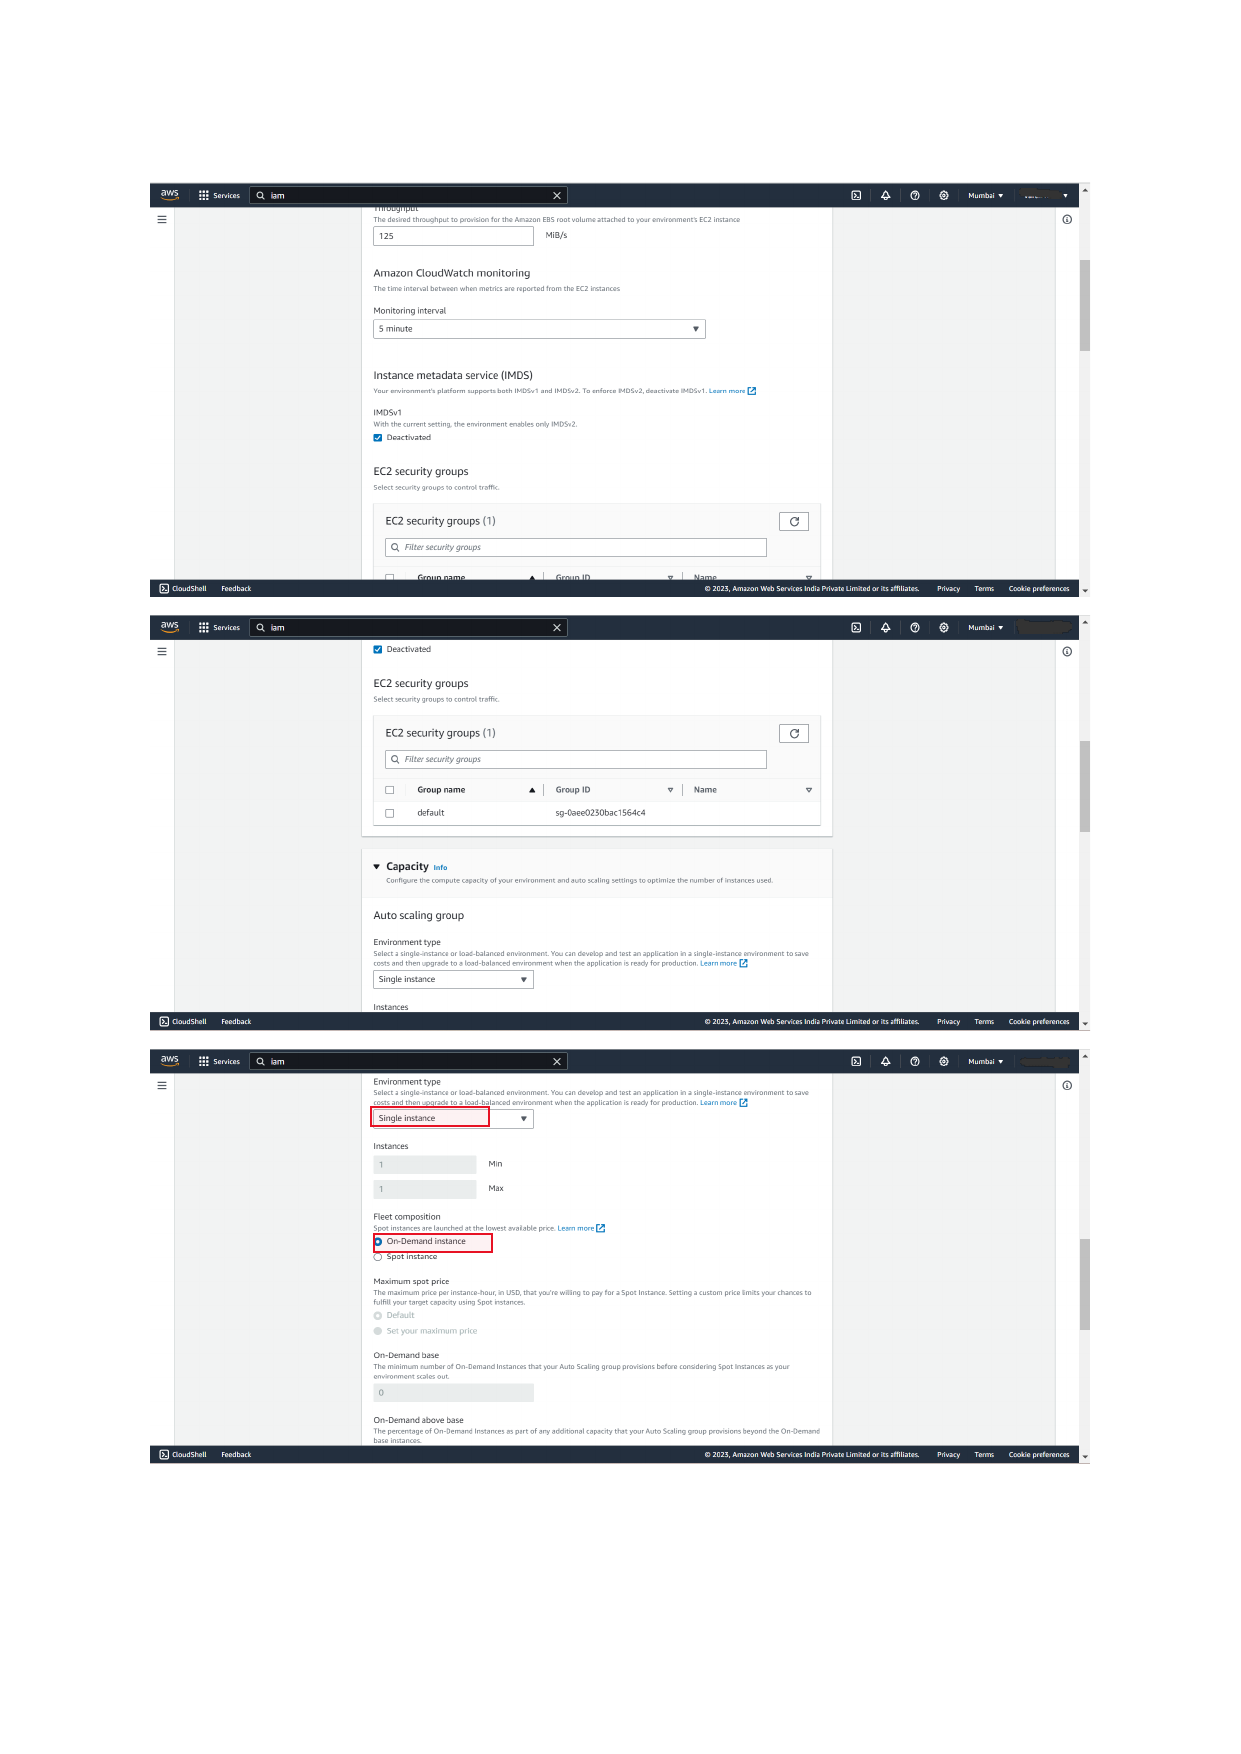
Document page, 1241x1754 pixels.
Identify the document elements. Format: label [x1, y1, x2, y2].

picture [150, 1049, 1090, 1464]
picture [150, 180, 1091, 597]
picture [150, 615, 1091, 1031]
